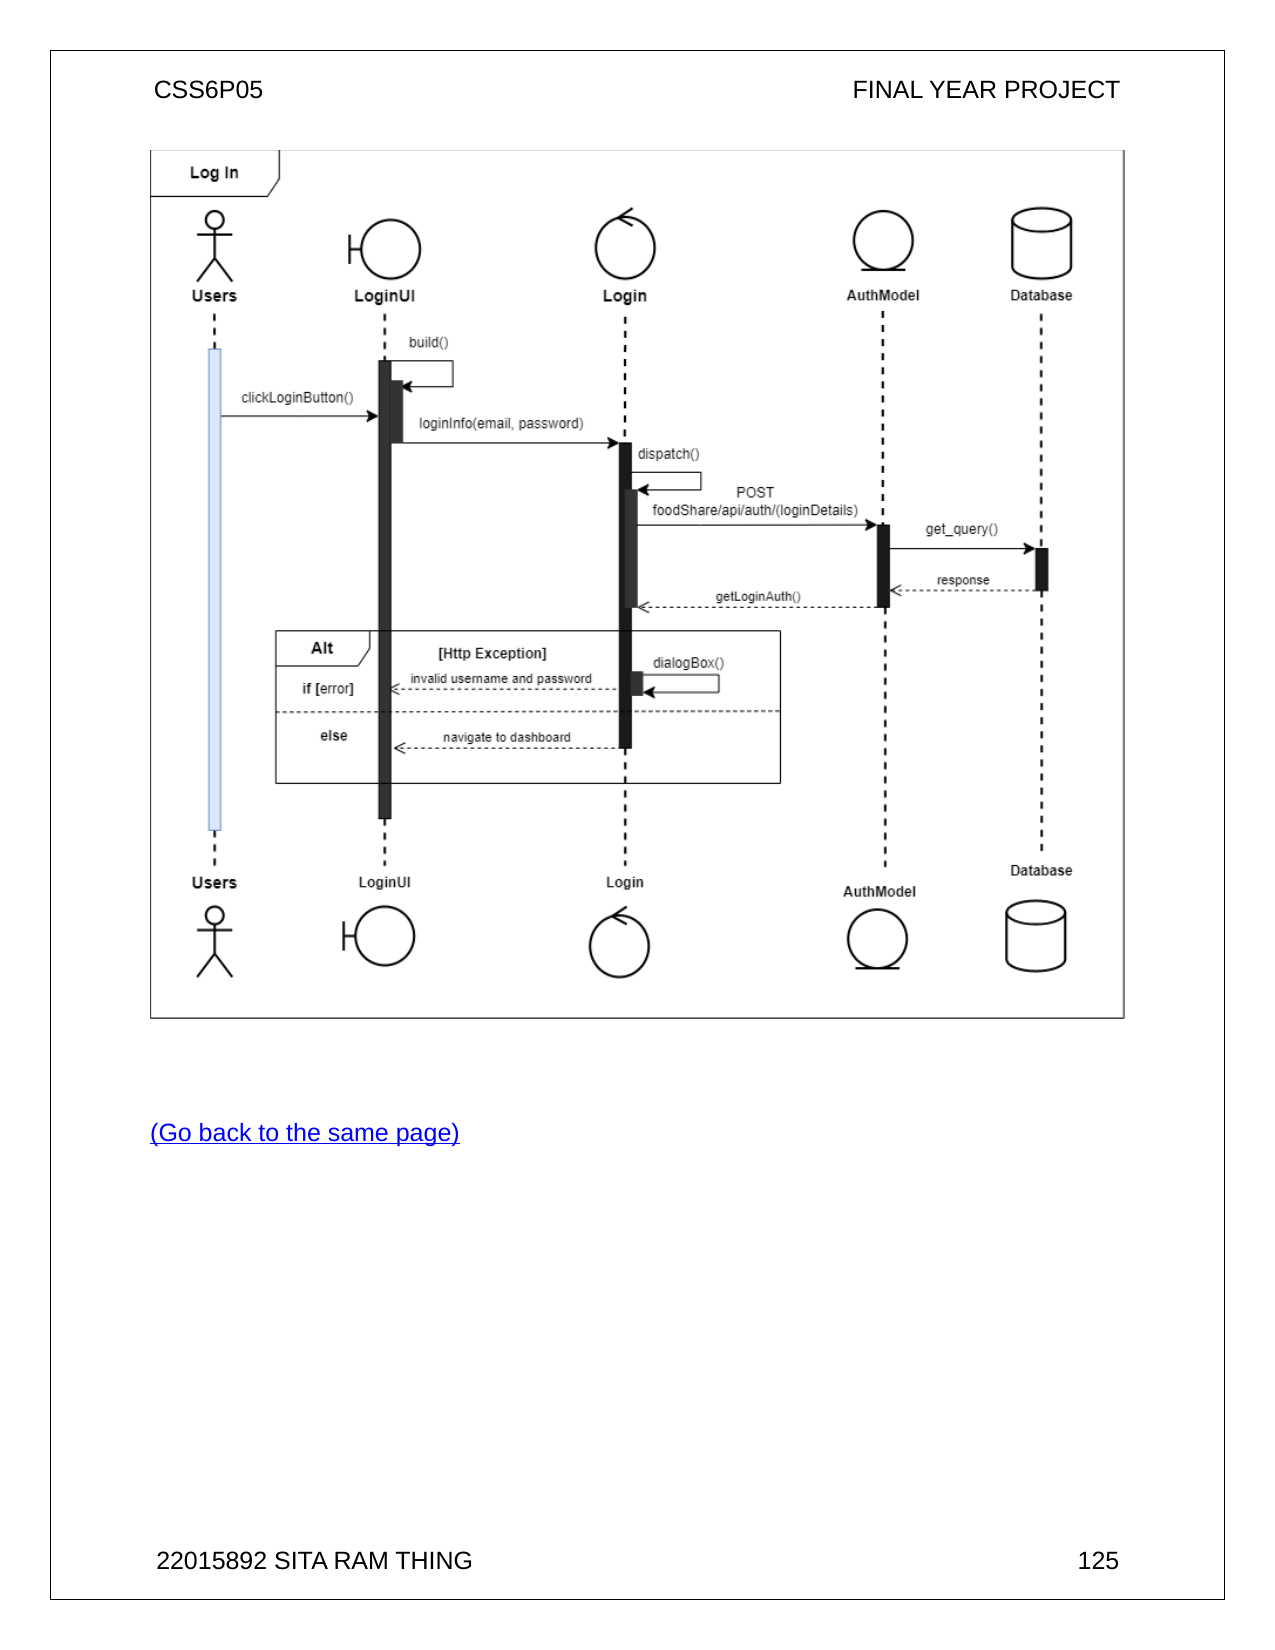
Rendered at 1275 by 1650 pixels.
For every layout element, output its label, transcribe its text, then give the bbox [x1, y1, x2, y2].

text (Go back to the same page) [150, 1118, 1125, 1147]
picture [150, 150, 1125, 1020]
